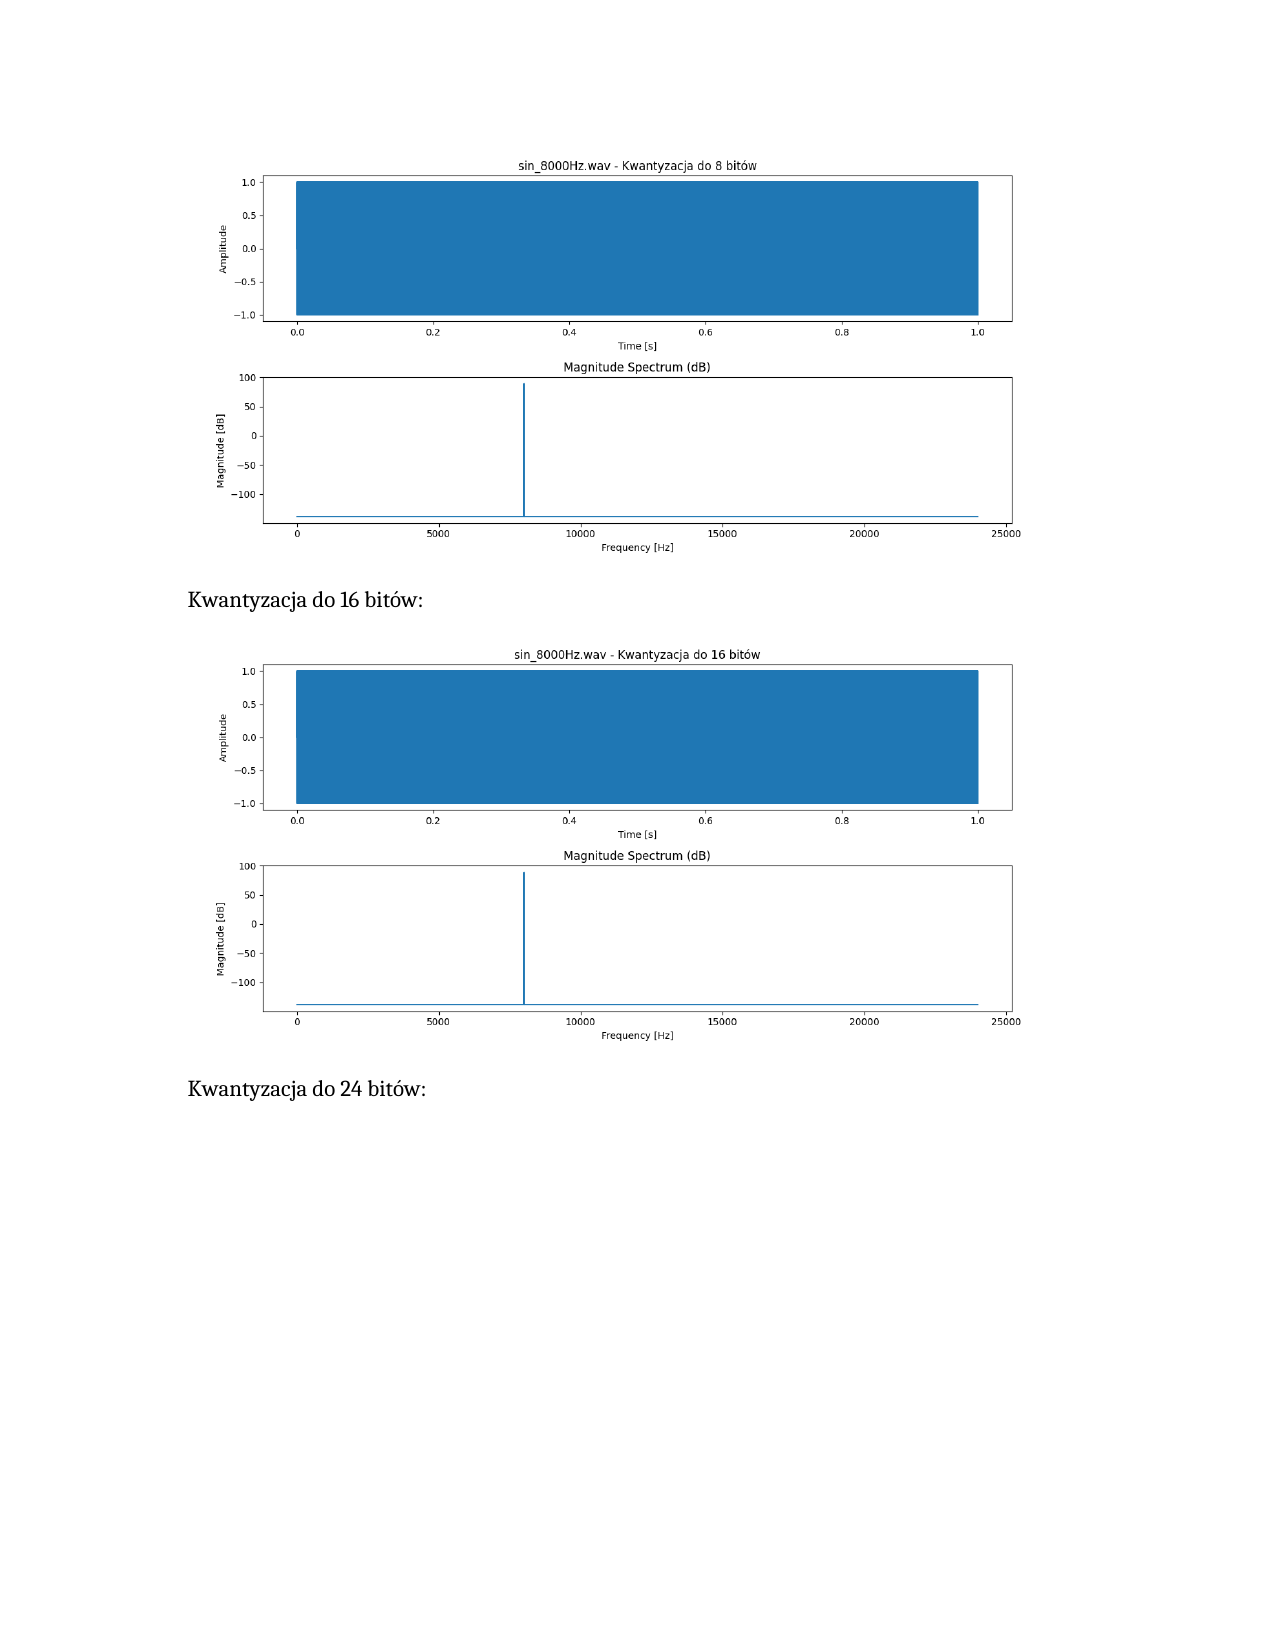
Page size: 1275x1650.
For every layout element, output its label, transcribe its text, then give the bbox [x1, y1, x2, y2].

picture [206, 638, 1032, 1051]
picture [206, 150, 1032, 563]
text Kwantyzacja do 24 bitów: [187, 1075, 1087, 1102]
text Kwantyzacja do 16 bitów: [187, 587, 1087, 613]
